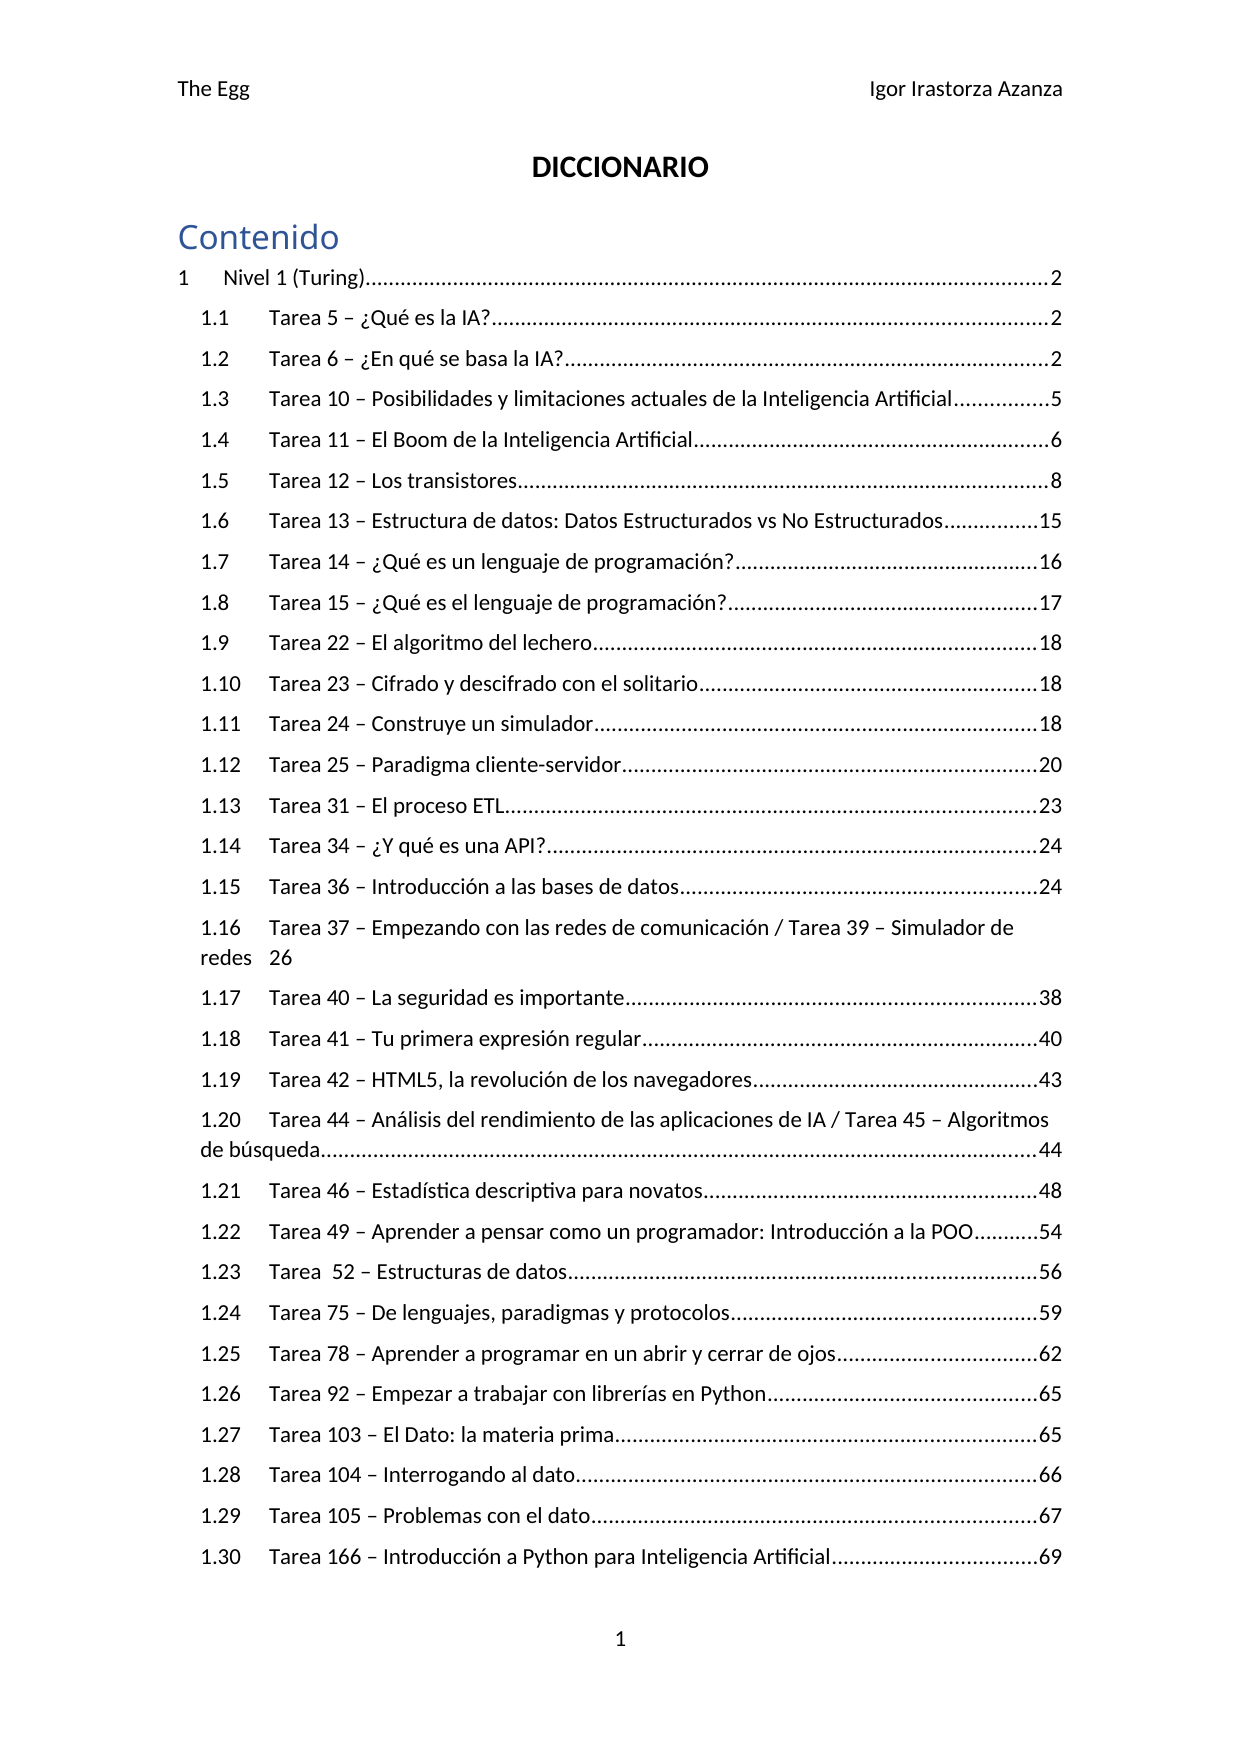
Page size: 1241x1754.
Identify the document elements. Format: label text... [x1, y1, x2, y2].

text DICCIONARIO [177, 148, 1063, 186]
